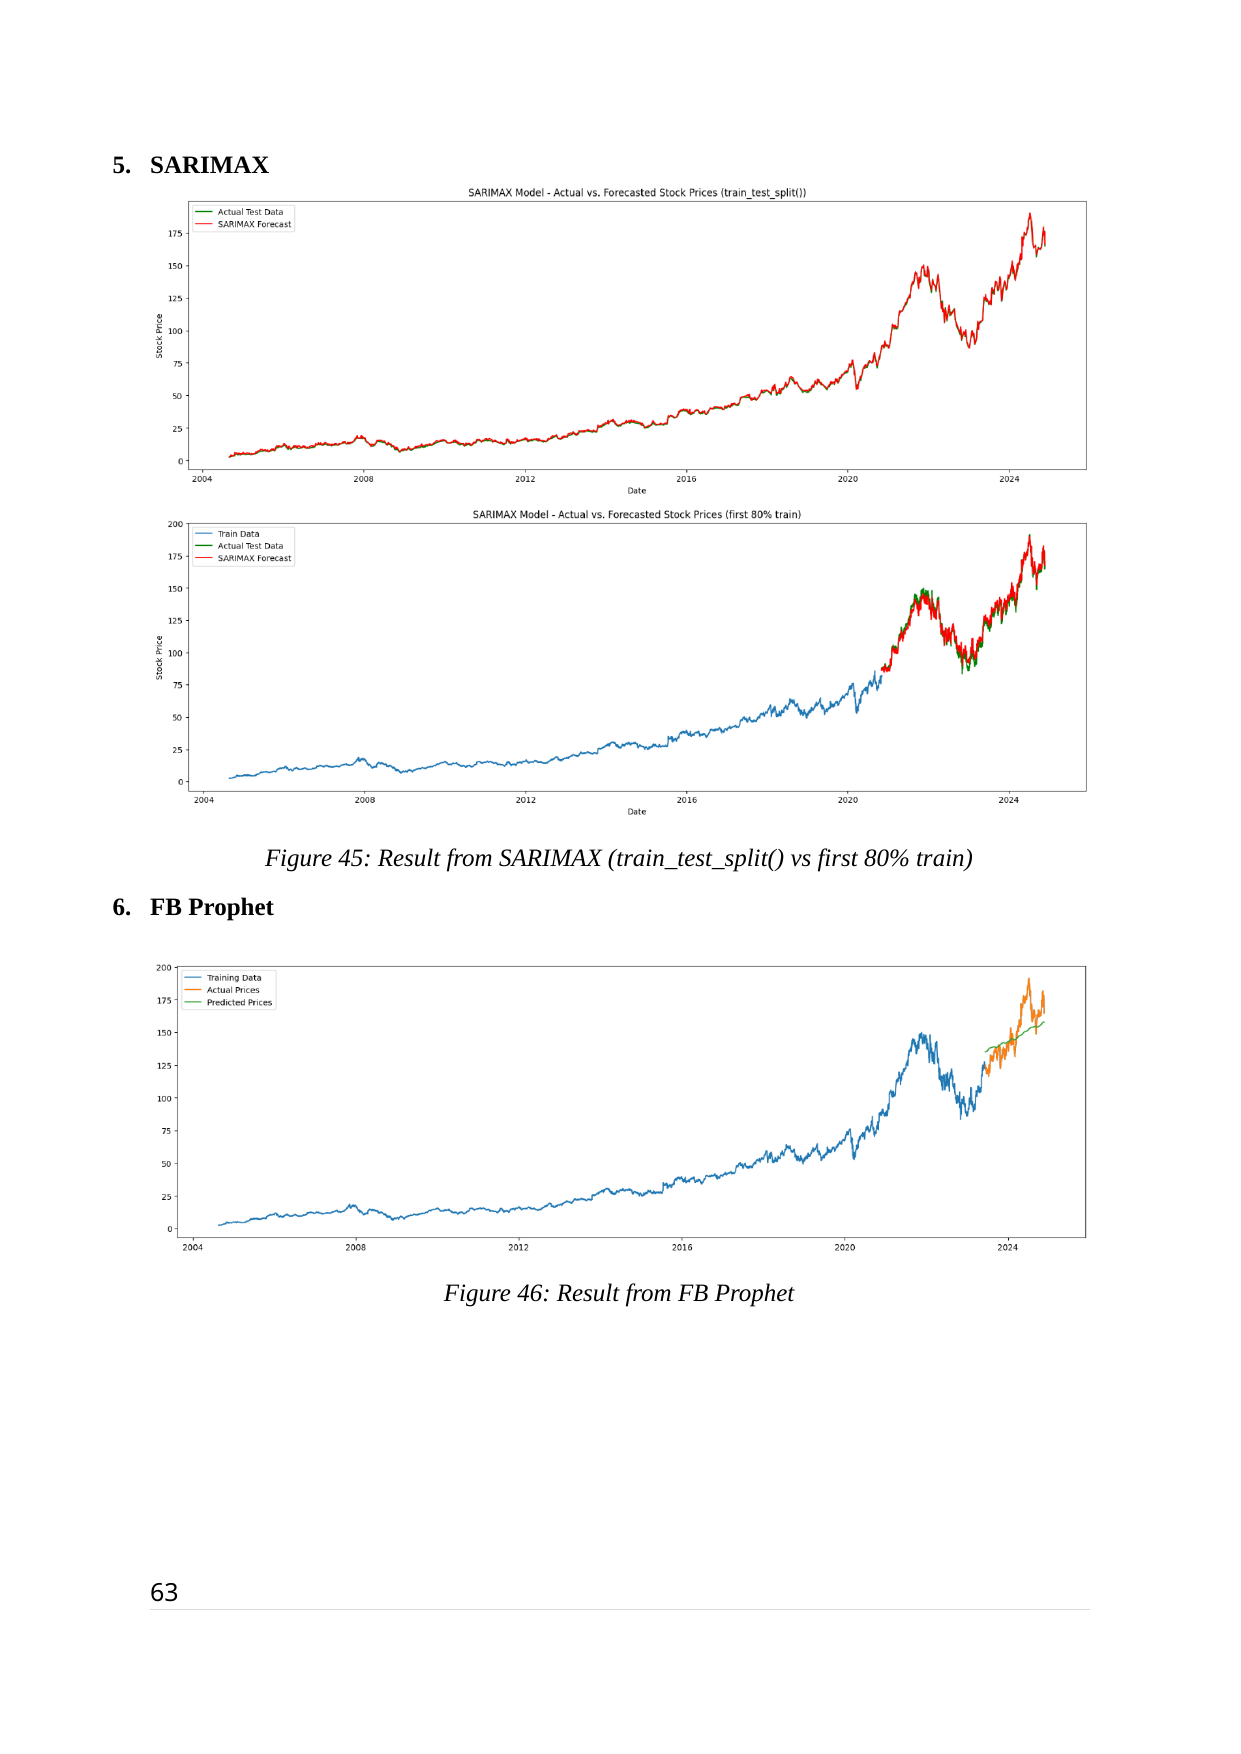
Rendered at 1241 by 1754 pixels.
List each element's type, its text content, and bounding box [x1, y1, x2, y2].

list SARIMAX [112, 150, 1090, 179]
text Figure 46: Result from FB Prophet [150, 1278, 1090, 1307]
picture [150, 958, 1091, 1257]
text Figure 45: Result from SARIMAX (train_test_split() vs first 80% train) [150, 843, 1090, 872]
picture [150, 183, 1091, 500]
list FB Prophet [112, 892, 1090, 921]
picture [150, 504, 1091, 821]
